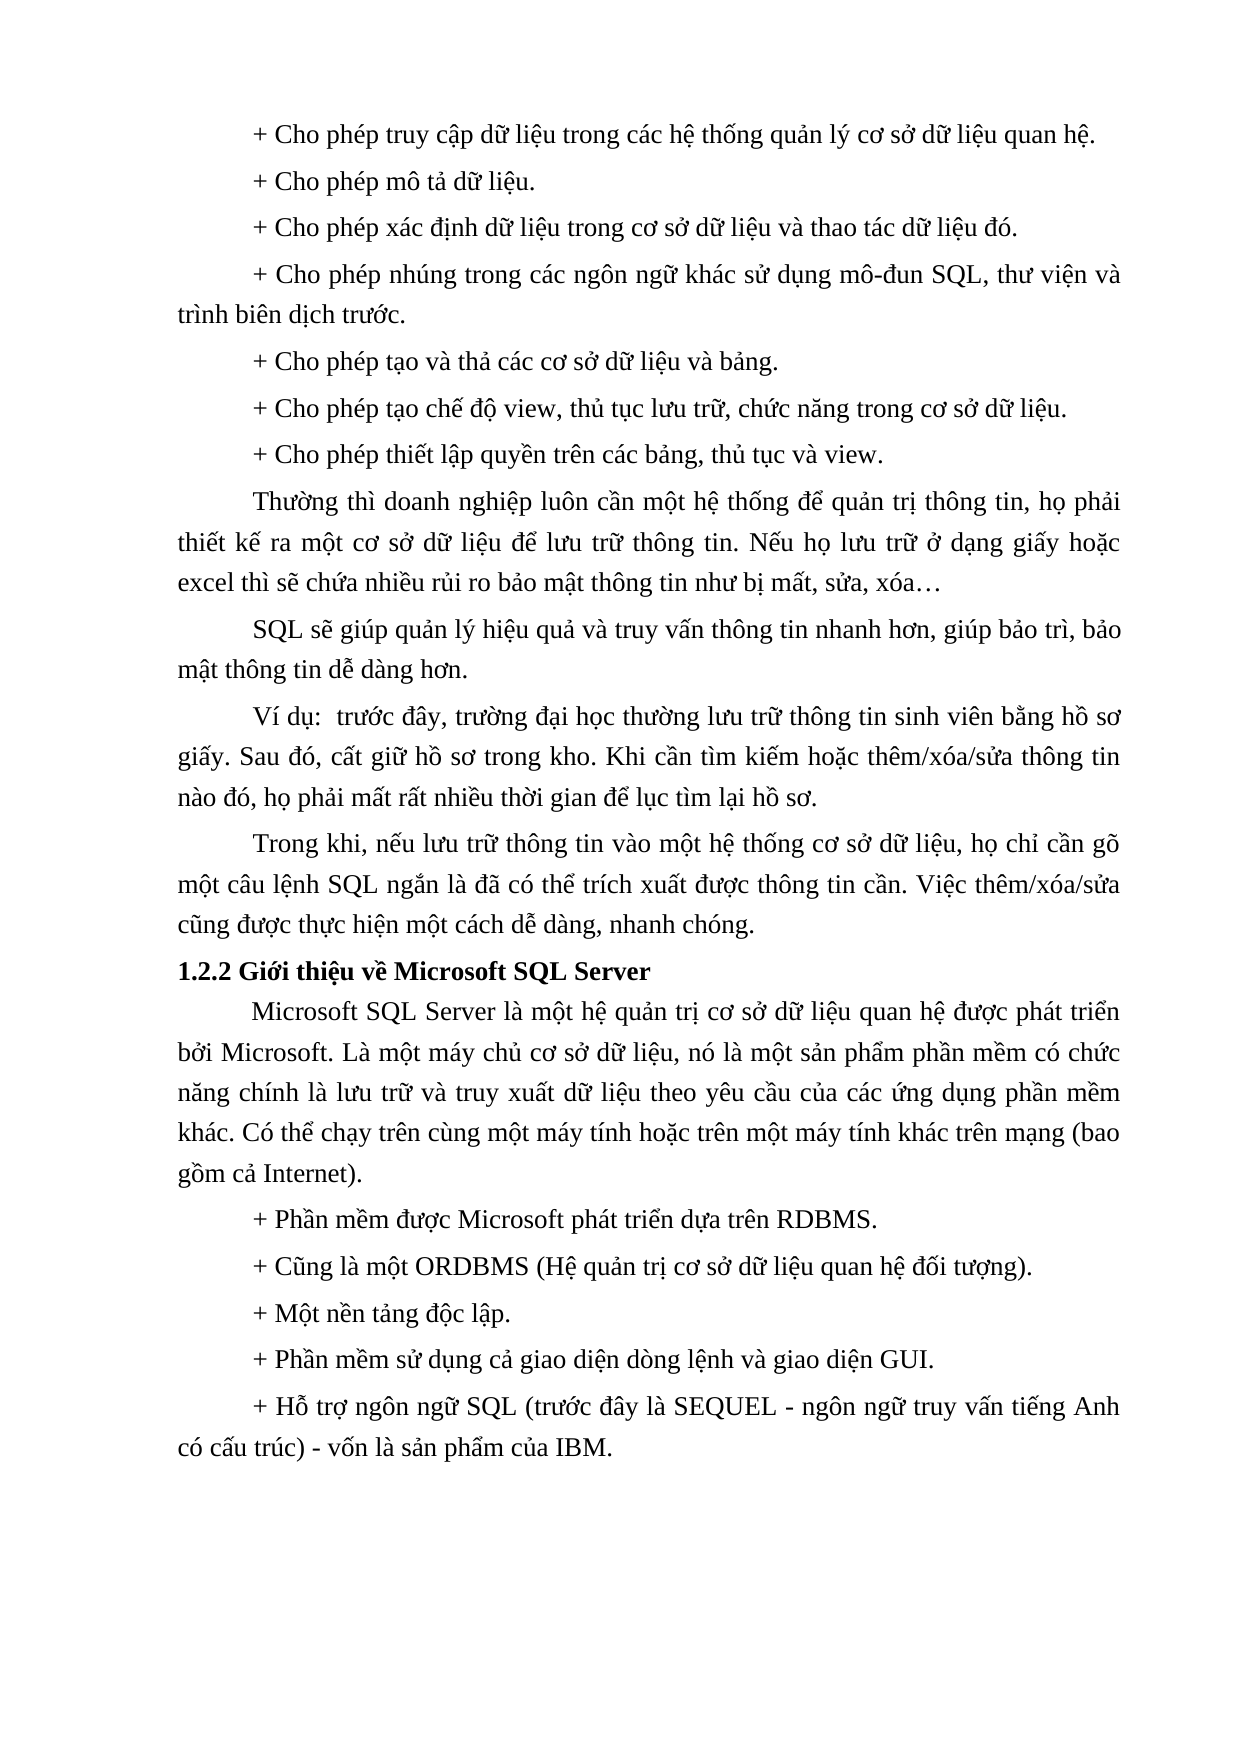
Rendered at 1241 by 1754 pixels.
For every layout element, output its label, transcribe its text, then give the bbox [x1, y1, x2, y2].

text + Cho phép nhúng trong các ngôn ngữ khác sử dụng mô-đun SQL, thư viện và trình biên dịch trước. [177, 258, 1122, 330]
text + Cũng là một ORDBMS (Hệ quản trị cơ sở dữ liệu quan hệ đối tượng). [177, 1250, 1122, 1281]
text Microsoft SQL Server là một hệ quản trị cơ sở dữ liệu quan hệ được phát triển bởi Microsoft. Là một máy chủ cơ sở dữ liệu, nó là một sản phẩm phần mềm có chức năng chính là lưu trữ và truy xuất dữ liệu theo yêu cầu của các ứng dụng phần mềm khác. Có thể chạy trên cùng một máy tính hoặc trên một máy tính khác trên mạng (bao gồm cả Internet). [177, 995, 1122, 1188]
subtitle 1.2.2 Giới thiệu về Microsoft SQL Server [177, 955, 1122, 986]
text + Cho phép thiết lập quyền trên các bảng, thủ tục và view. [177, 438, 1122, 470]
text + Cho phép xác định dữ liệu trong cơ sở dữ liệu và thao tác dữ liệu đó. [177, 211, 1122, 243]
text SQL sẽ giúp quản lý hiệu quả và truy vấn thông tin nhanh hơn, giúp bảo trì, bảo mật thông tin dễ dàng hơn. [177, 613, 1122, 684]
text + Hỗ trợ ngôn ngữ SQL (trước đây là SEQUEL - ngôn ngữ truy vấn tiếng Anh có cấu trúc) - vốn là sản phẩm của IBM. [177, 1390, 1122, 1462]
text + Cho phép truy cập dữ liệu trong các hệ thống quản lý cơ sở dữ liệu quan hệ. [177, 118, 1122, 149]
text + Một nền tảng độc lập. [177, 1297, 1122, 1328]
text + Cho phép tạo và thả các cơ sở dữ liệu và bảng. [177, 345, 1122, 376]
text + Phần mềm được Microsoft phát triển dựa trên RDBMS. [177, 1203, 1122, 1235]
text Ví dụ: trước đây, trường đại học thường lưu trữ thông tin sinh viên bằng hồ sơ giấy. Sau đó, cất giữ hồ sơ trong kho. Khi cần tìm kiếm hoặc thêm/xóa/sửa thông tin nào đó, họ phải mất rất nhiều thời gian để lục tìm lại hồ sơ. [177, 700, 1122, 812]
text Thường thì doanh nghiệp luôn cần một hệ thống để quản trị thông tin, họ phải thiết kế ra một cơ sở dữ liệu để lưu trữ thông tin. Nếu họ lưu trữ ở dạng giấy hoặc excel thì sẽ chứa nhiều rủi ro bảo mật thông tin như bị mất, sửa, xóa… [177, 485, 1122, 597]
text + Cho phép tạo chế độ view, thủ tục lưu trữ, chức năng trong cơ sở dữ liệu. [177, 392, 1122, 423]
text + Cho phép mô tả dữ liệu. [177, 165, 1122, 196]
text Trong khi, nếu lưu trữ thông tin vào một hệ thống cơ sở dữ liệu, họ chỉ cần gõ một câu lệnh SQL ngắn là đã có thể trích xuất được thông tin cần. Việc thêm/xóa/sửa cũng được thực hiện một cách dễ dàng, nhanh chóng. [177, 827, 1122, 939]
text + Phần mềm sử dụng cả giao diện dòng lệnh và giao diện GUI. [177, 1343, 1122, 1375]
